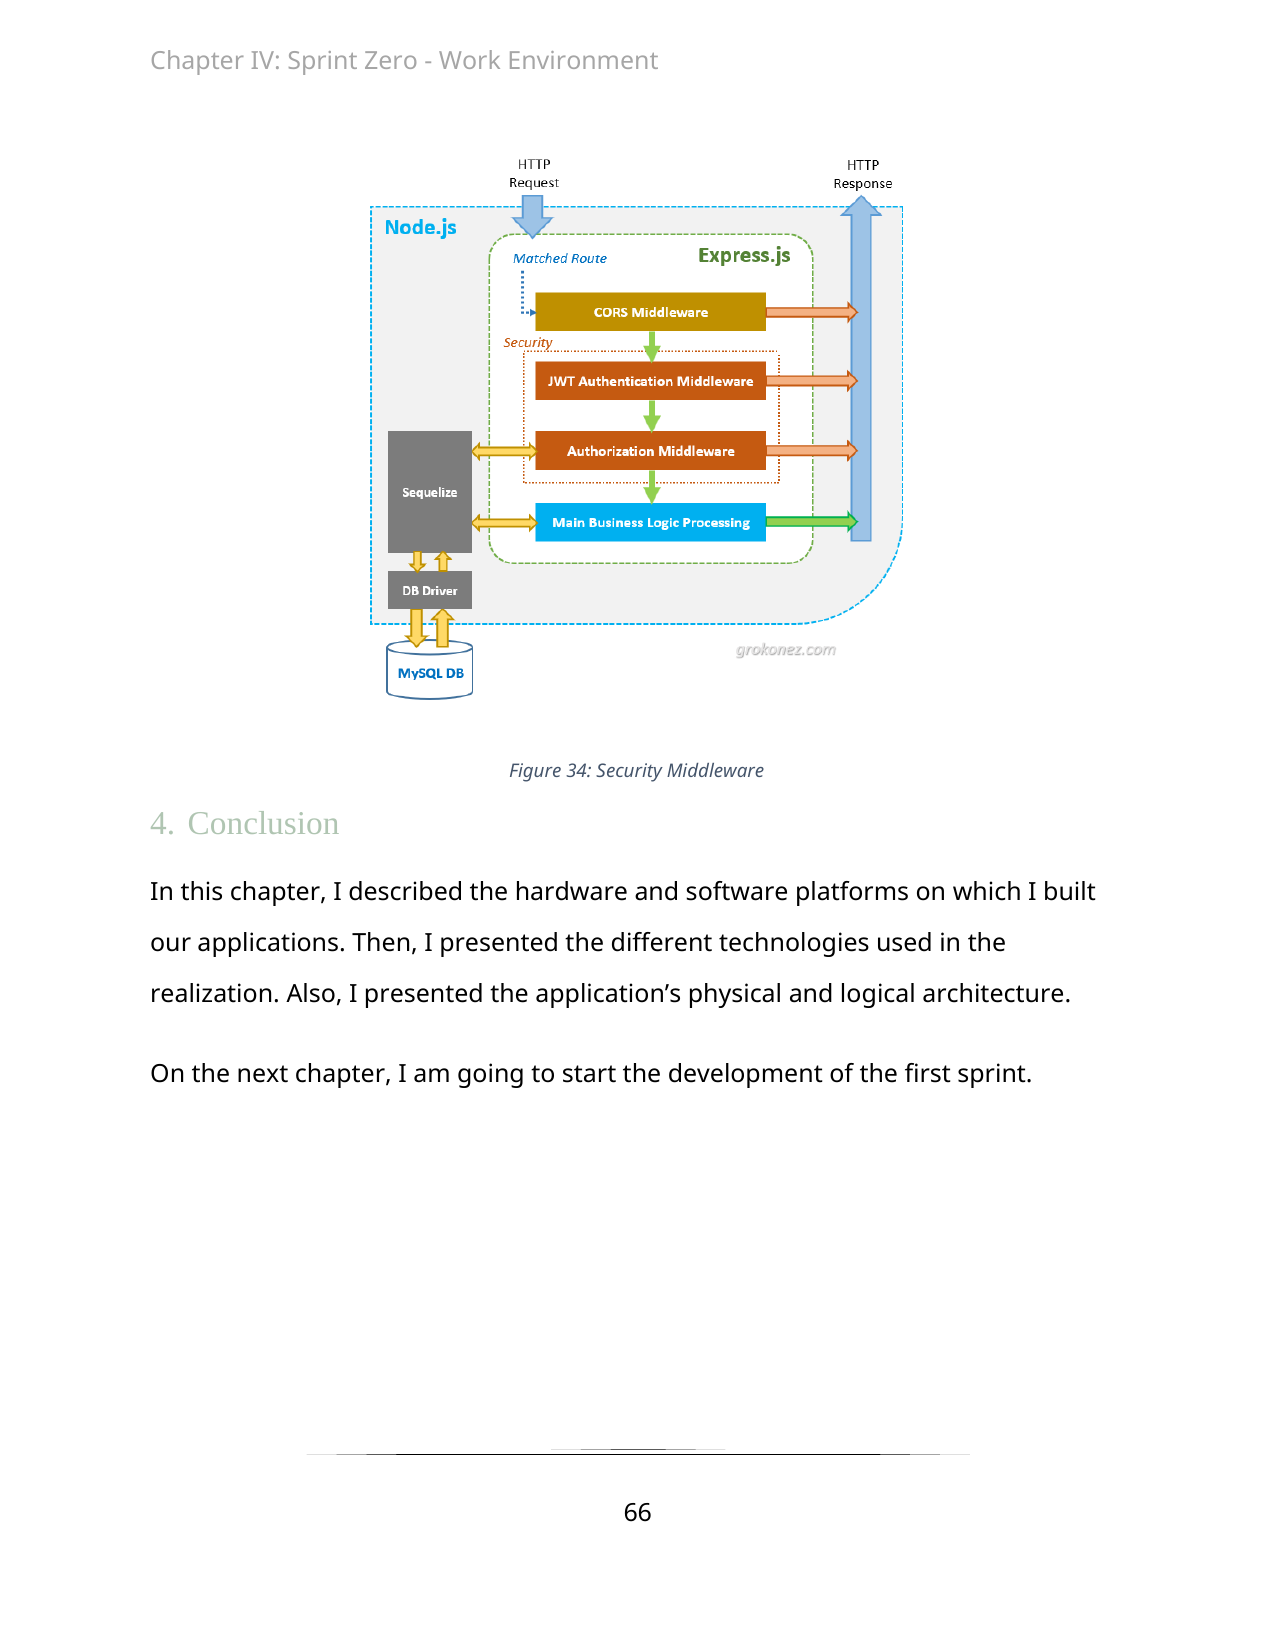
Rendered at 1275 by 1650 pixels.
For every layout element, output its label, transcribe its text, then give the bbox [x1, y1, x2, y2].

subtitle Conclusion [150, 803, 1125, 842]
text On the next chapter, I am going to start the development of the first sprint. [150, 1056, 1125, 1090]
text Figure 34: Security Middleware [150, 757, 1125, 782]
picture [357, 150, 918, 711]
text In this chapter, I described the hardware and software platforms on which I built our applications. Then, I presented the different technologies used in the realization. Also, I presented the application’s physical and logical architecture. [150, 873, 1125, 1009]
